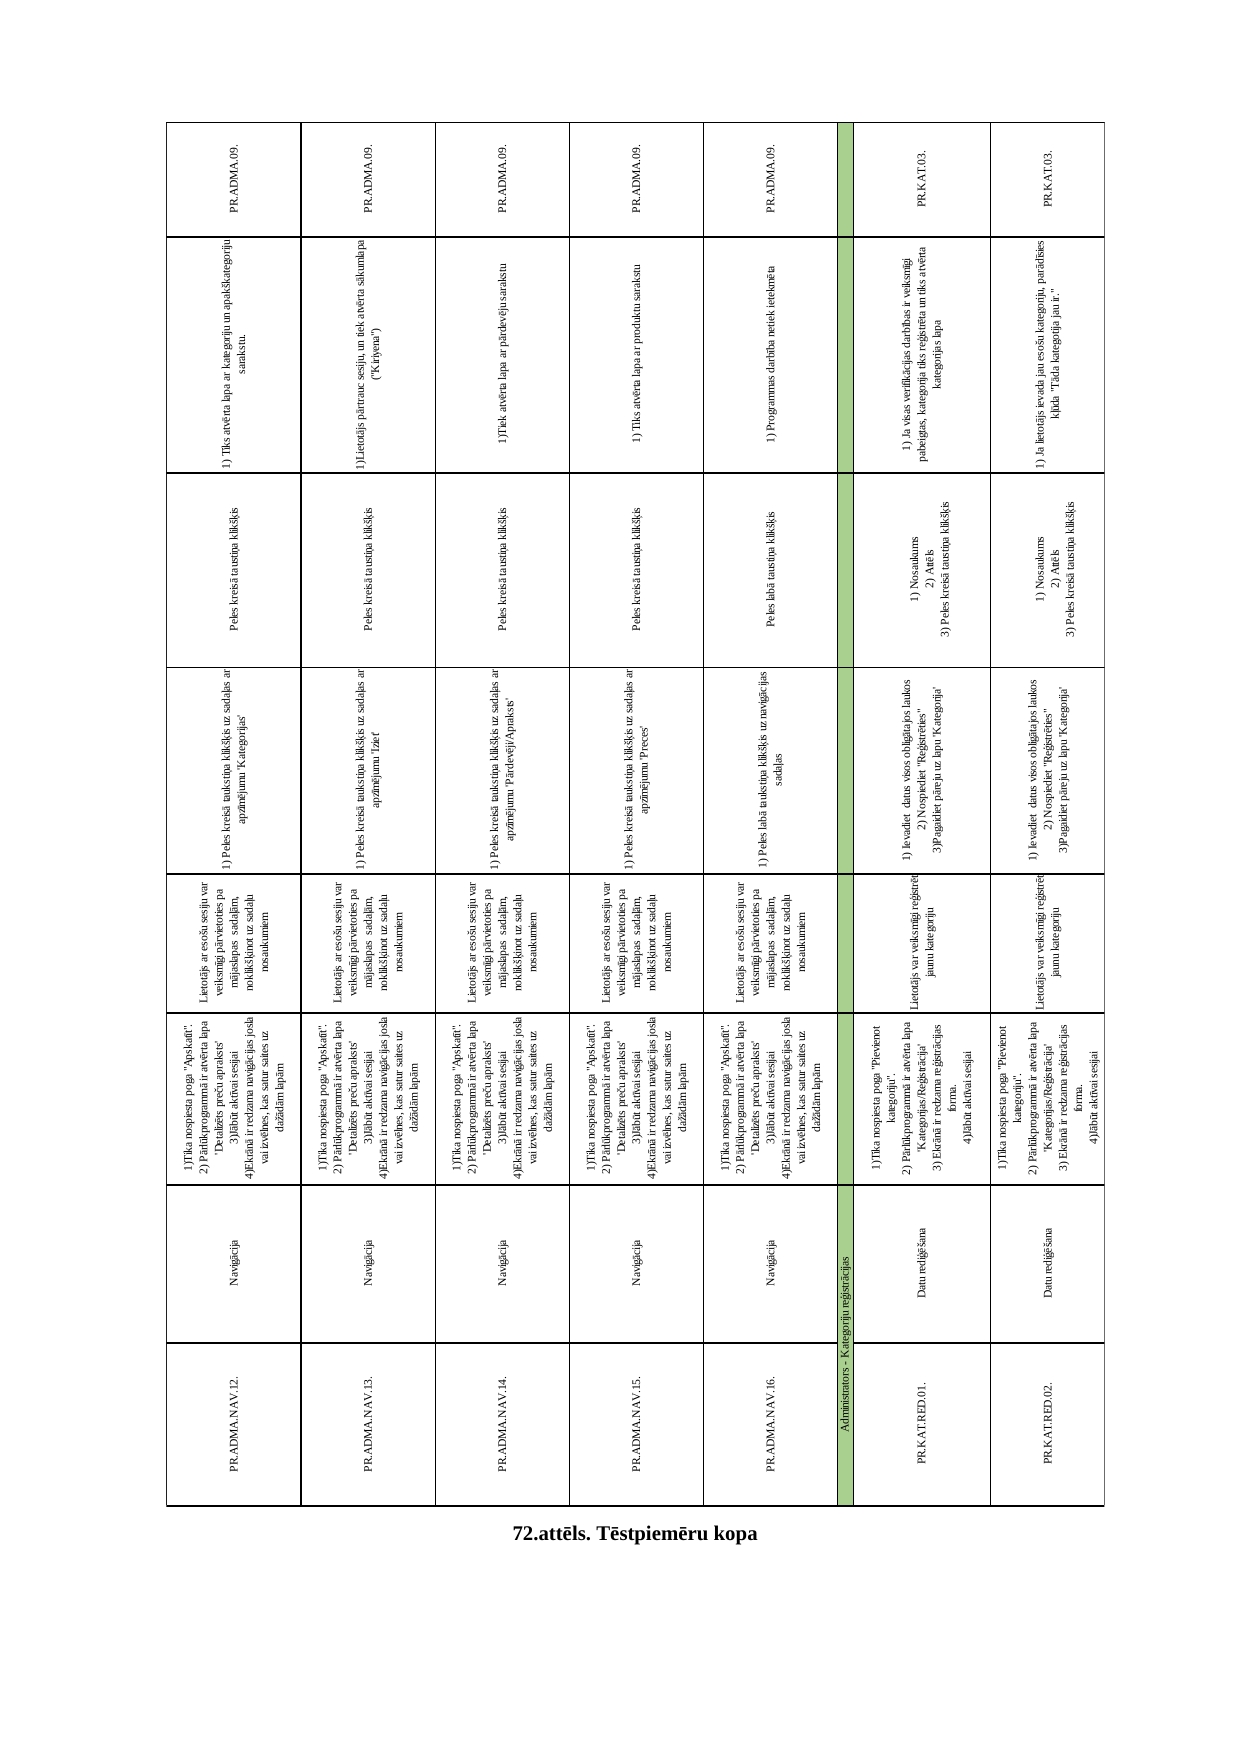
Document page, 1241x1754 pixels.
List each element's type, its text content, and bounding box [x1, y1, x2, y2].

text 72.attēls. Tēstpiemēru kopa [148, 1521, 1122, 1545]
